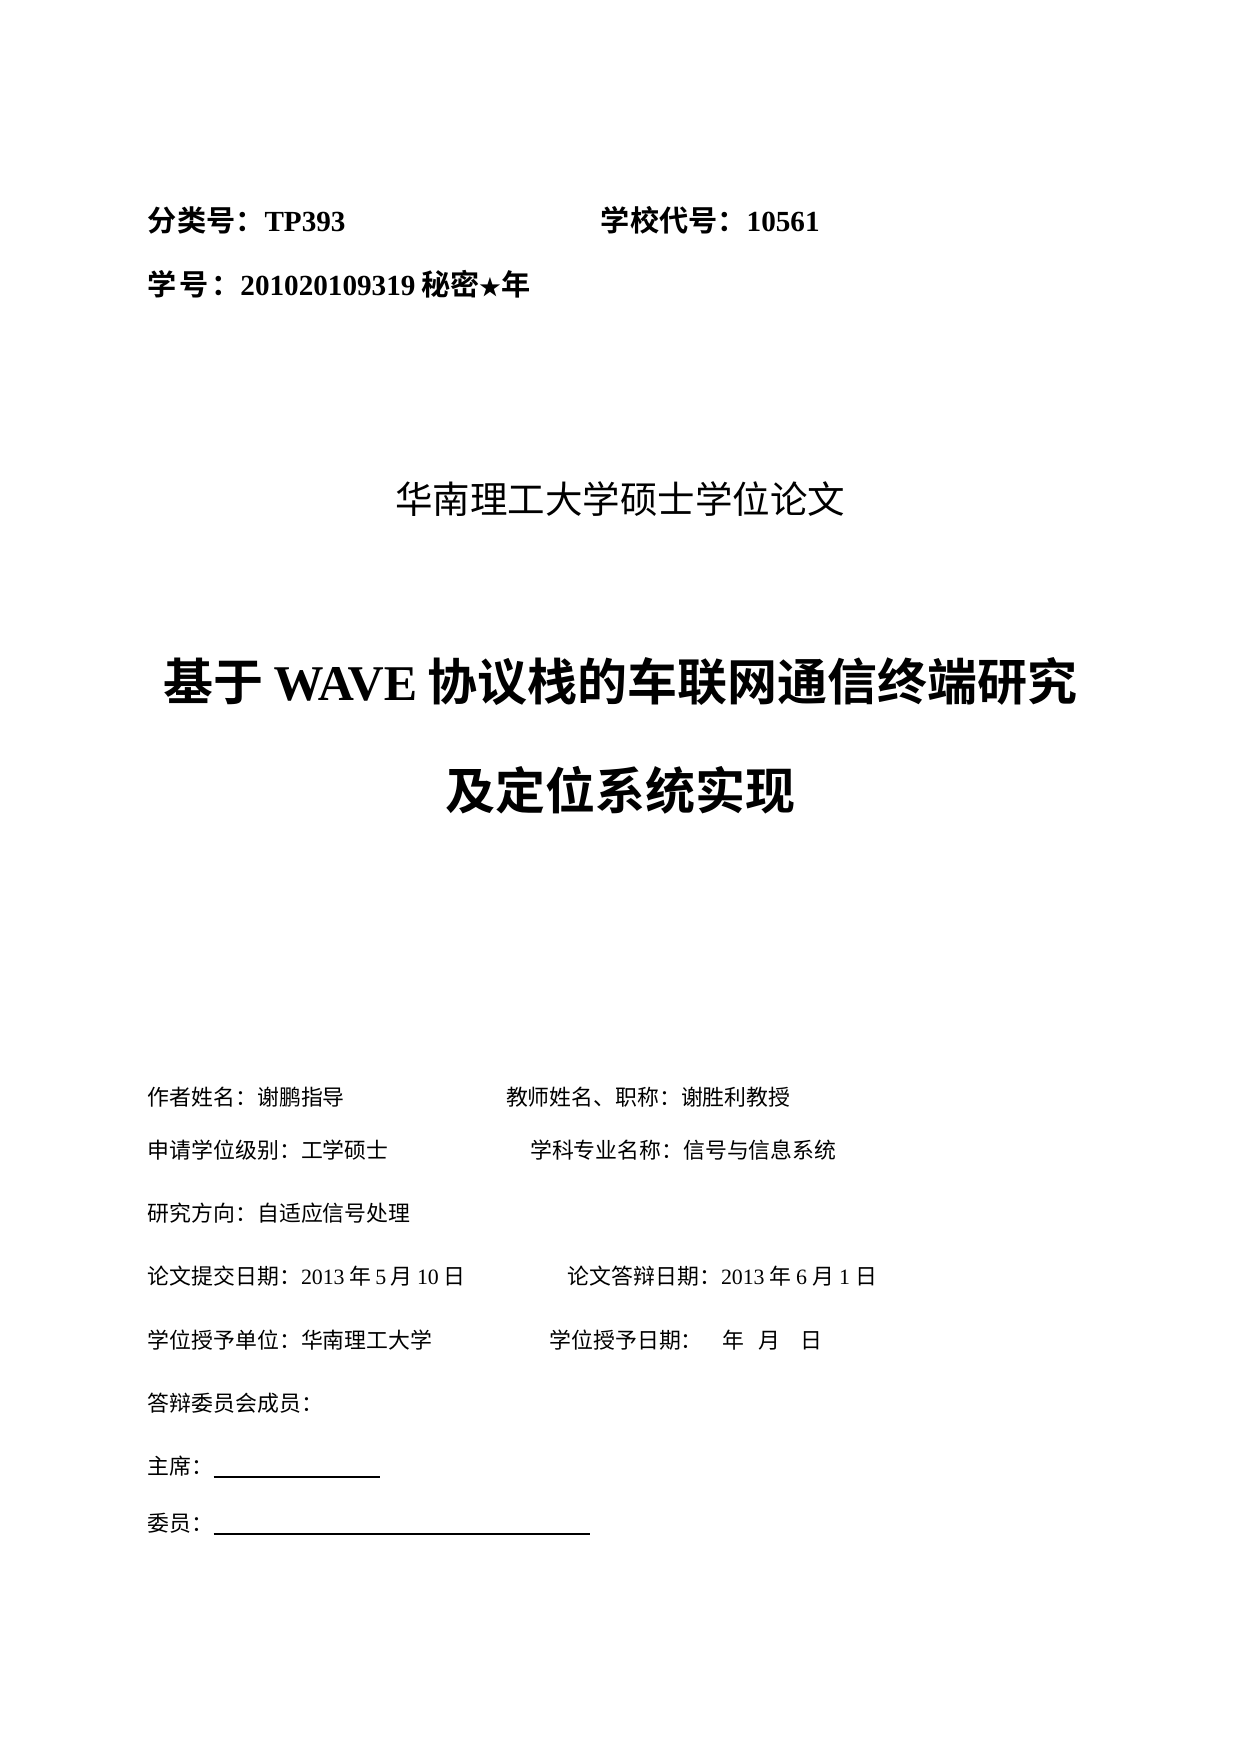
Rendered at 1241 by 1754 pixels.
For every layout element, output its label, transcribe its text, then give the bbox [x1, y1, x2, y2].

text 分类号：TP393 学校代号：10561 [148, 198, 1092, 240]
text 论文提交日期：2013年5月10日 论文答辩日期：2013年 6 月 1 日 [148, 1259, 1092, 1291]
text 学号：201020109319秘密★年 [148, 261, 1092, 304]
text 华南理工大学硕士学位论文 [148, 470, 1092, 524]
text 主席： [148, 1449, 1092, 1481]
text 学位授予单位：华南理工大学 学位授予日期： 年 月 日 [148, 1323, 1092, 1354]
text 申请学位级别：工学硕士 学科专业名称：信号与信息系统 [148, 1133, 1092, 1164]
text 答辩委员会成员： [148, 1386, 1092, 1418]
text 委员： [148, 1506, 1092, 1538]
text 研究方向：自适应信号处理 [148, 1196, 1092, 1228]
text 基于WAVE协议栈的车联网通信终端研究及定位系统实现 [148, 642, 1092, 823]
text 作者姓名：谢鹏指导 教师姓名、职称：谢胜利教授 [148, 1080, 1092, 1112]
